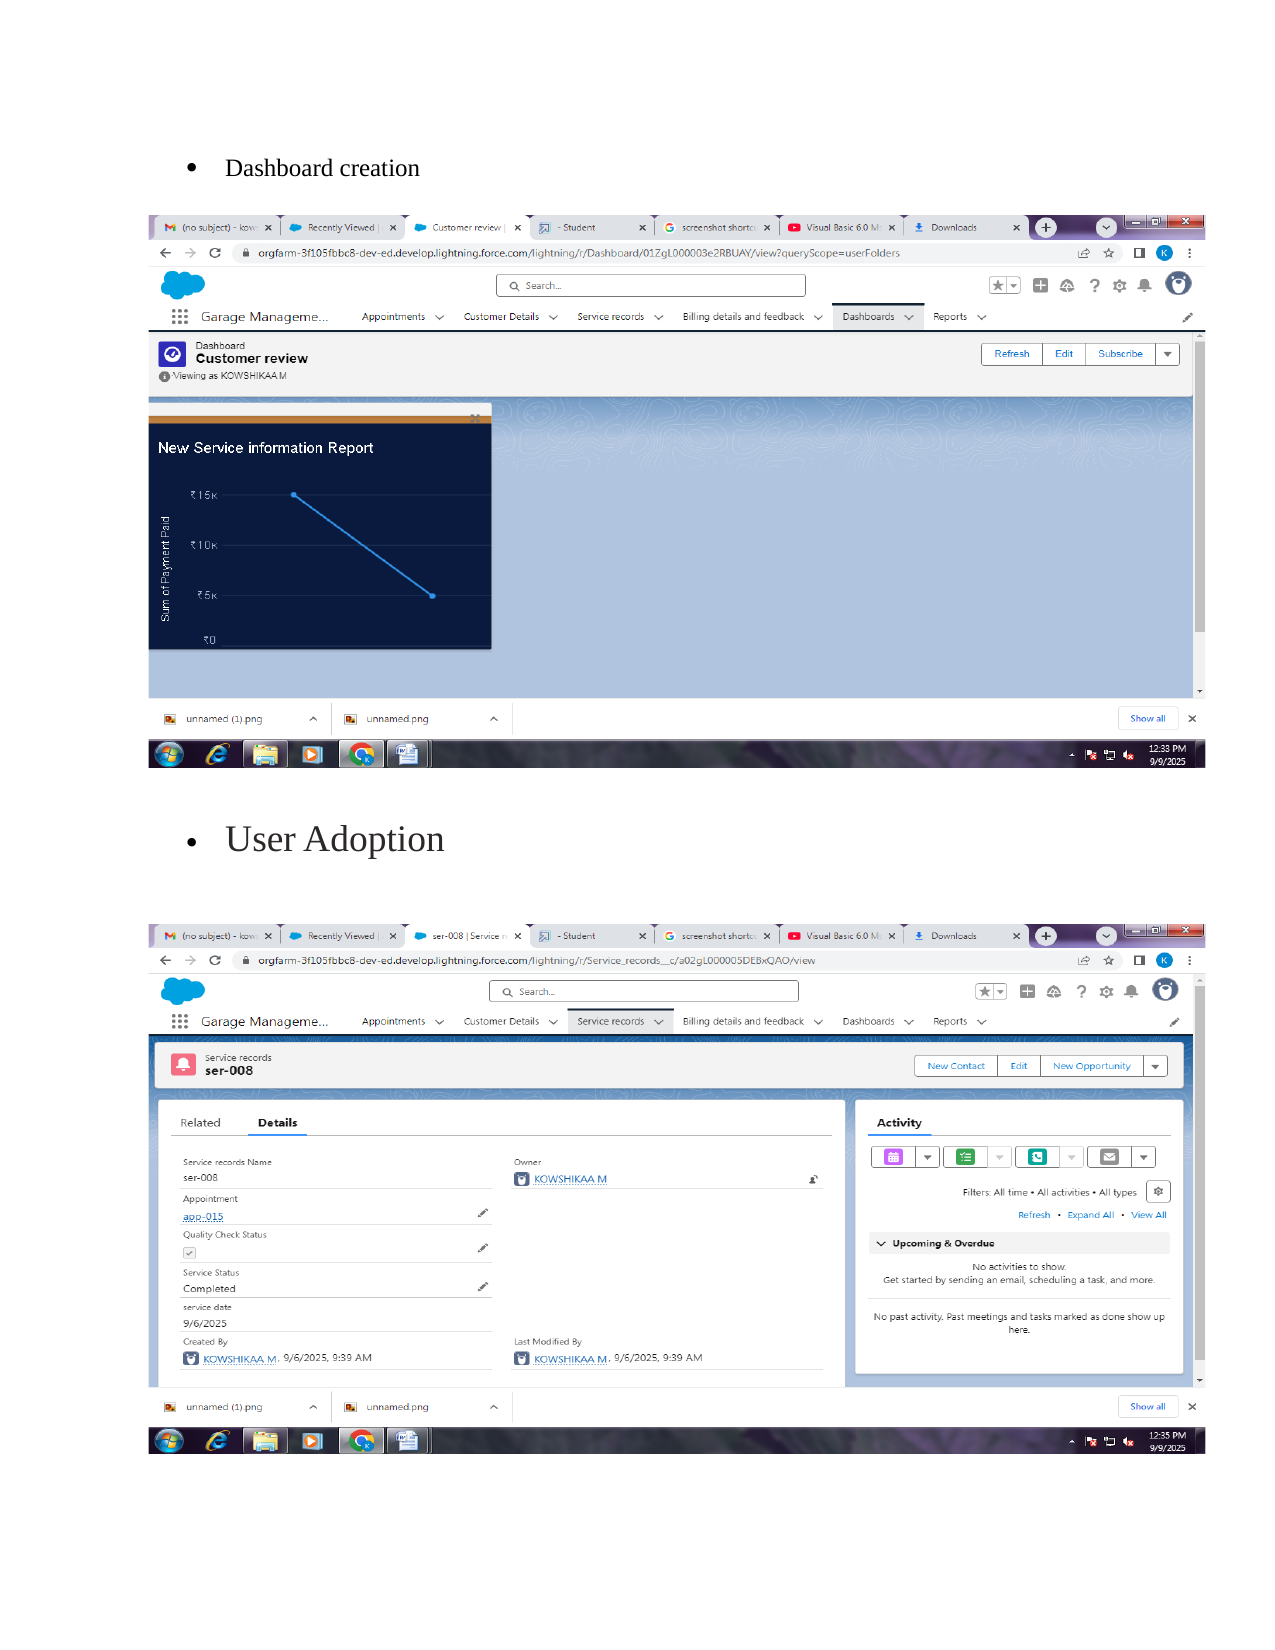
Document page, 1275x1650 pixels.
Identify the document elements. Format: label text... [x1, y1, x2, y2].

list User Adoption [187, 816, 1168, 859]
list Dashboard creation [187, 153, 1168, 182]
picture [148, 215, 1206, 768]
picture [148, 924, 1206, 1454]
